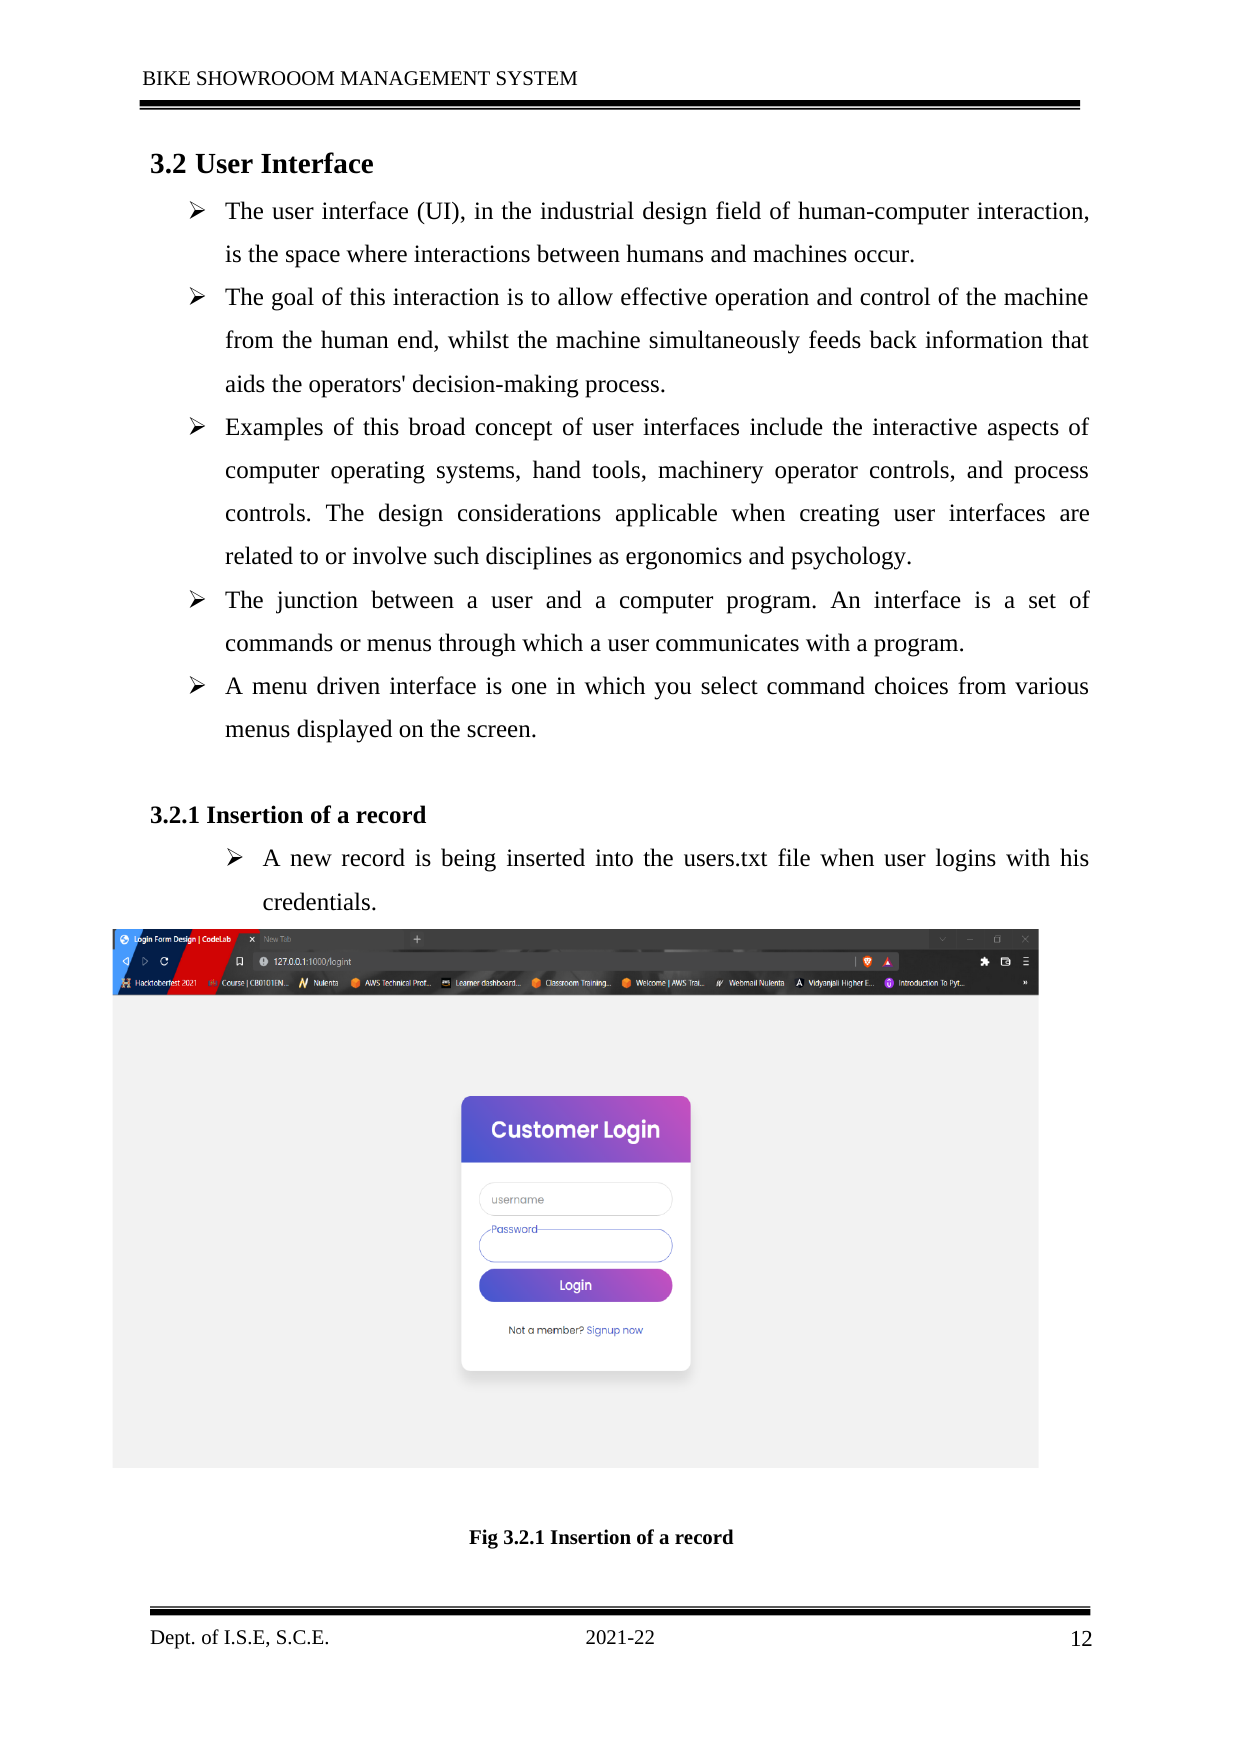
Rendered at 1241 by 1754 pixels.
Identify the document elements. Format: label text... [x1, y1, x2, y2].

list Examples of this broad concept of user interfaces include the interactive aspects of computer operating systems, hand tools, machinery operator controls, and process controls. The design considerations applicable when creating user interfaces are related to or involve such disciplines as ergonomics and psychology. [187, 412, 1090, 570]
list A new record is being inserted into the users.txt file when user logins with his credentials. [225, 843, 1091, 915]
list The junction between a user and a computer program. An interface is a set of commands or menus through which a user communicates with a program. [187, 585, 1090, 657]
text Fig 3.2.1 Insertion of a record [371, 1525, 832, 1549]
list The user interface (UI), in the industrial design field of human-computer interaction, is the space where interactions between humans and machines occur. [187, 196, 1090, 268]
list A menu driven interface is one in which you select command choices from various menus displayed on the screen. [187, 671, 1090, 743]
subtitle User Interface [150, 146, 1103, 180]
subtitle Insertion of a record [150, 800, 1103, 829]
list The goal of this interaction is to allow effective operation and control of the machine from the human end, whilst the machine simultaneously feeds back information that aids the operators' decision-making process. [187, 282, 1090, 397]
picture [112, 929, 1039, 1468]
